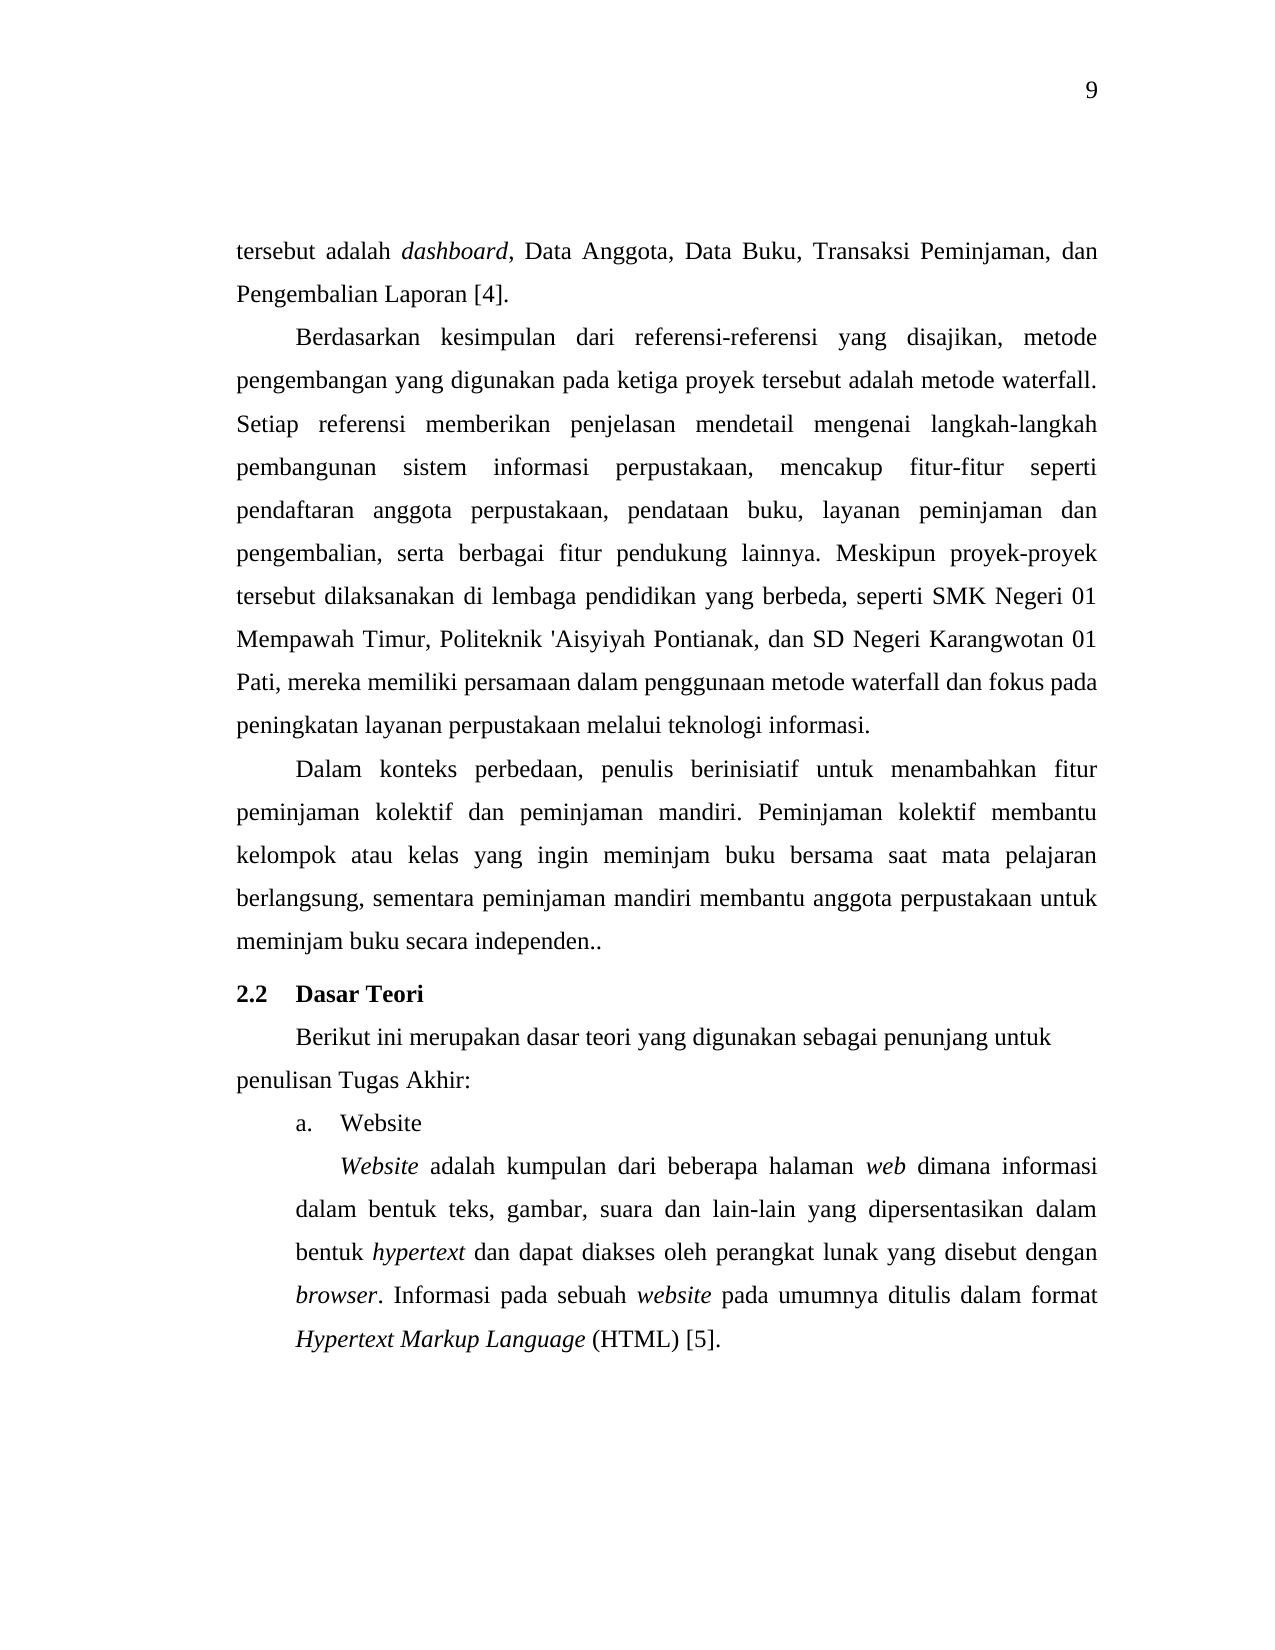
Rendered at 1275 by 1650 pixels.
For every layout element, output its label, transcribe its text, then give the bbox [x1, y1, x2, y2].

list Berdasarkan kesimpulan dari referensi-referensi yang disajikan, metode pengembangan yang digunakan pada ketiga proyek tersebut adalah metode waterfall. Setiap referensi memberikan penjelasan mendetail mengenai langkah-langkah pembangunan sistem informasi perpustakaan, mencakup fitur-fitur seperti pendaftaran anggota perpustakaan, pendataan buku, layanan peminjaman dan pengembalian, serta berbagai fitur pendukung lainnya. Meskipun proyek-proyek tersebut dilaksanakan di lembaga pendidikan yang berbeda, seperti SMK Negeri 01 Mempawah Timur, Politeknik 'Aisyiyah Pontianak, dan SD Negeri Karangwotan 01 Pati, mereka memiliki persamaan dalam penggunaan metode waterfall dan fokus pada peningkatan layanan perpustakaan melalui teknologi informasi. [236, 322, 1098, 739]
list Website [295, 1108, 1098, 1137]
subtitle Dasar Teori [236, 979, 1098, 1007]
list Dalam konteks perbedaan, penulis berinisiatif untuk menambahkan fitur peminjaman kolektif dan peminjaman mandiri. Peminjaman kolektif membantu kelompok atau kelas yang ingin meminjam buku bersama saat mata pelajaran berlangsung, sementara peminjaman mandiri membantu anggota perpustakaan untuk meminjam buku secara independen.. [236, 754, 1098, 955]
list Berikut ini merupakan dasar teori yang digunakan sebagai penunjang untuk penulisan Tugas Akhir: [236, 1022, 1098, 1094]
list Website adalah kumpulan dari beberapa halaman web dimana informasi dalam bentuk teks, gambar, suara dan lain-lain yang dipersentasikan dalam bentuk hypertext dan dapat diakses oleh perangkat lunak yang disebut dengan browser. Informasi pada sebuah website pada umumnya ditulis dalam format Hypertext Markup Language (HTML) . [295, 1151, 1098, 1352]
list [236, 236, 1098, 308]
